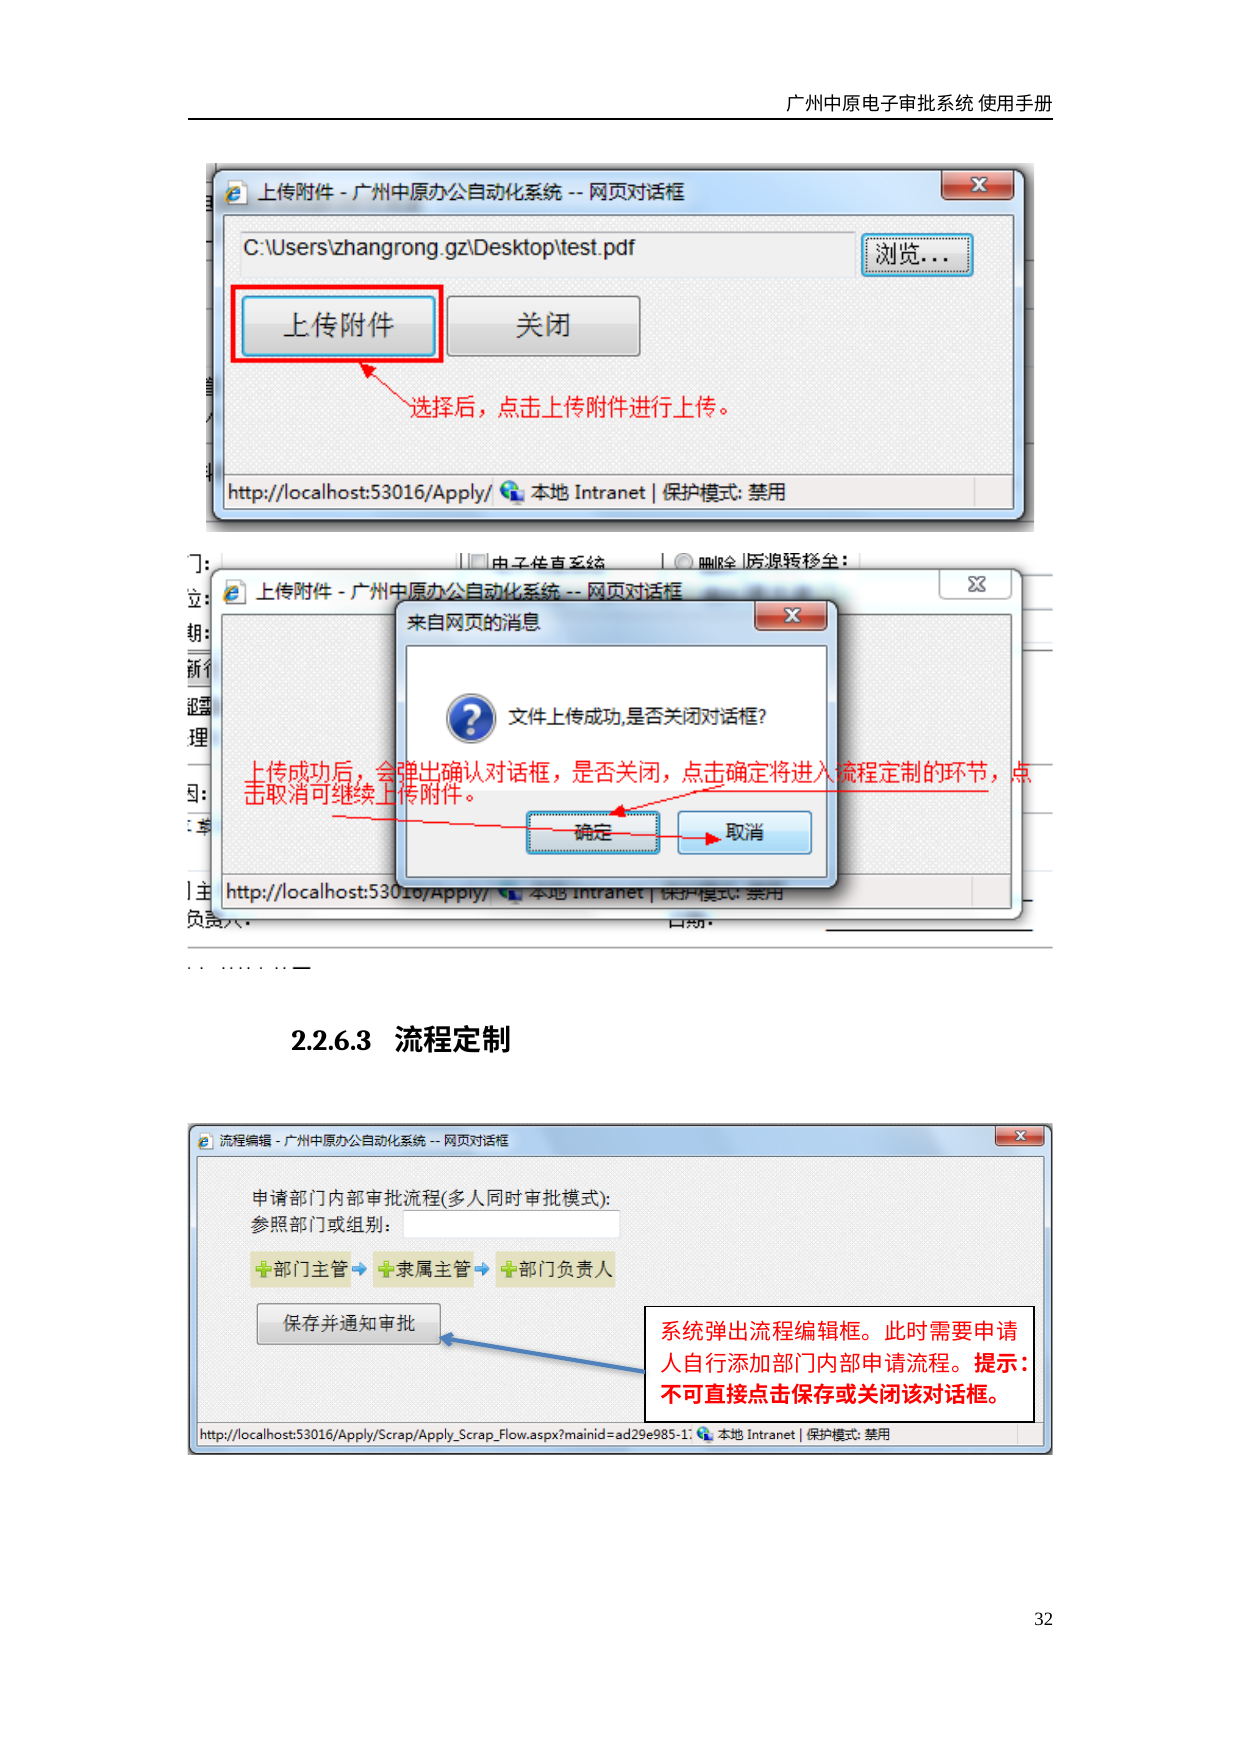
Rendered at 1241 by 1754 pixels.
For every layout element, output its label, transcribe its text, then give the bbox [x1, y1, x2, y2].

subtitle 流程定制 [291, 1005, 1053, 1070]
picture [206, 163, 1035, 532]
picture [187, 1123, 1053, 1455]
picture [187, 553, 1053, 969]
